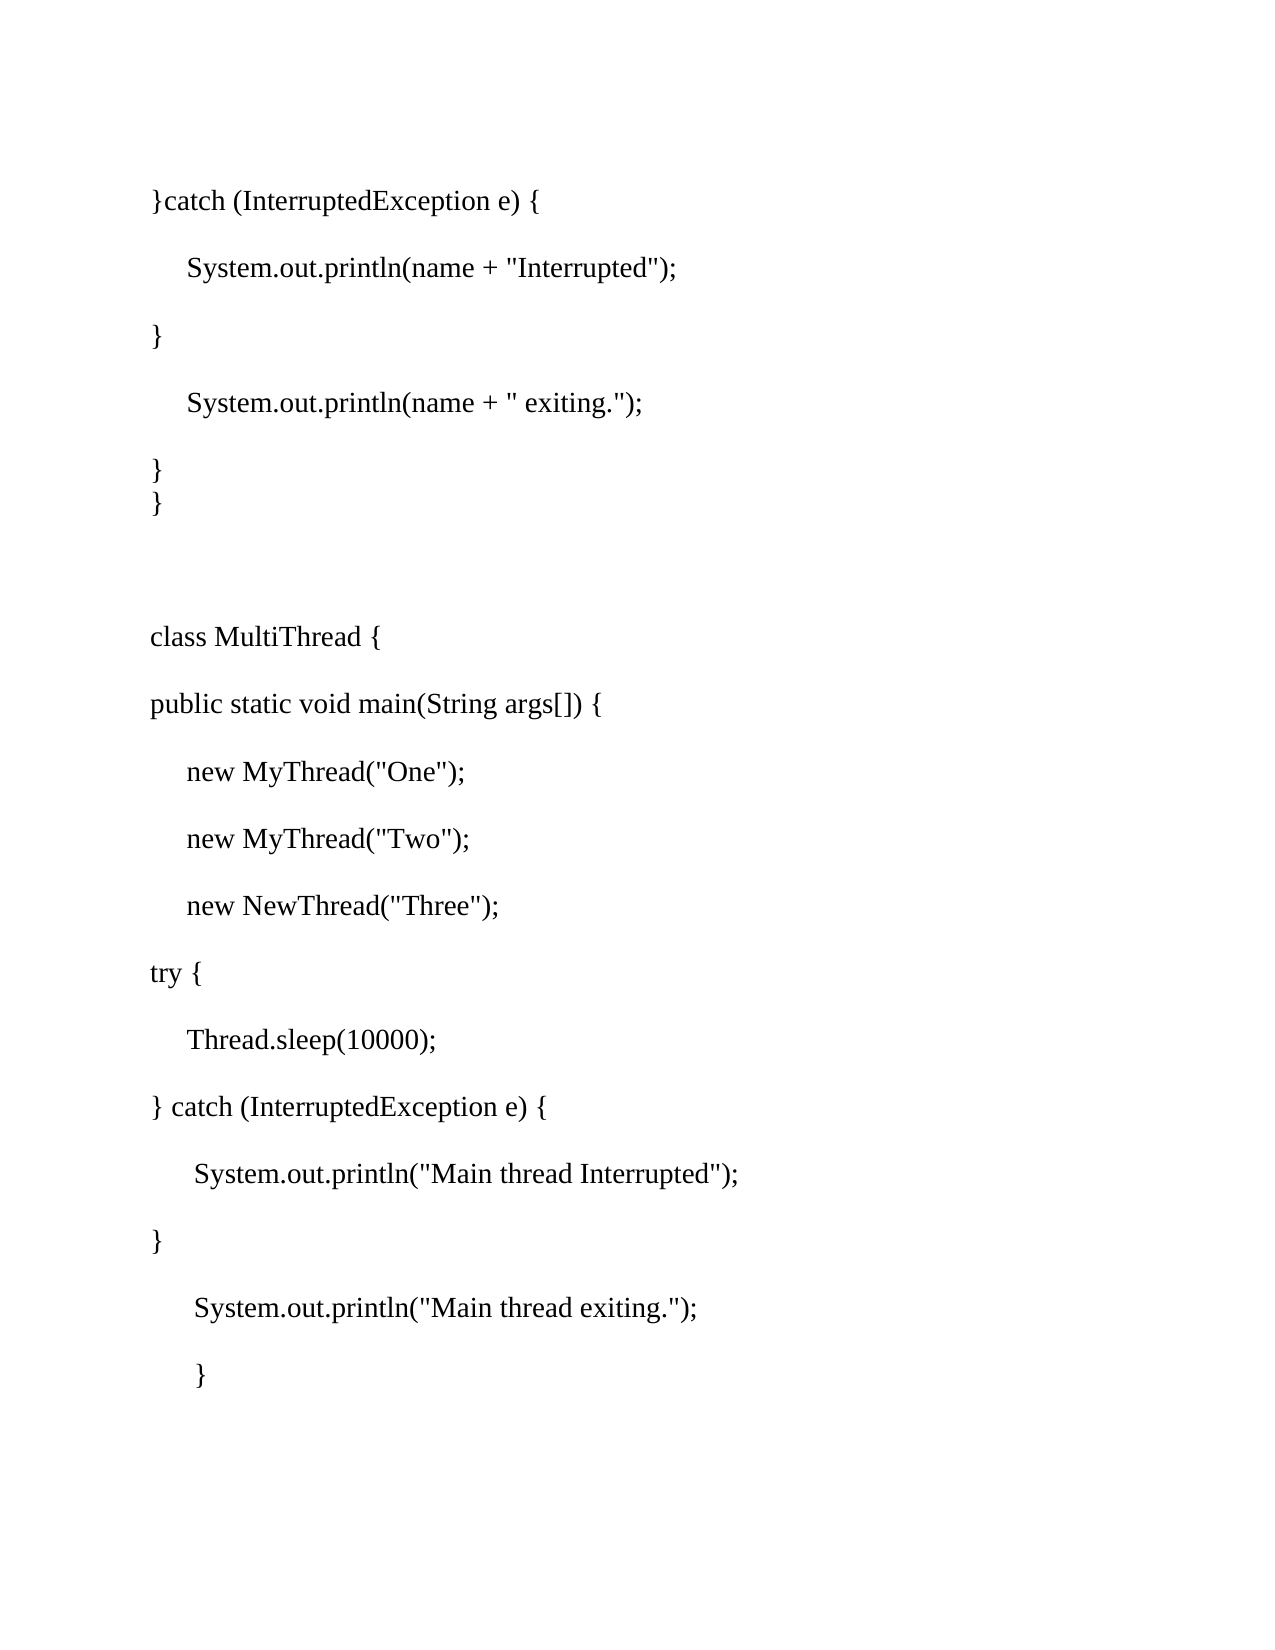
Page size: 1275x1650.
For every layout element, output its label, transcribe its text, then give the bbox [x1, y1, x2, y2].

text } [150, 318, 1125, 351]
text } [150, 1223, 1125, 1257]
text System.out.println(name + "Interrupted"); [150, 251, 1125, 284]
text public static void main(String args[]) { [150, 687, 1125, 720]
text try { [150, 955, 1125, 988]
text } [150, 485, 1125, 519]
text System.out.println(name + " exiting."); [150, 385, 1125, 418]
text new MyThread("Two"); [150, 821, 1125, 854]
text } [150, 452, 1125, 485]
text } [150, 1357, 1125, 1391]
text new NewThread("Three"); [150, 888, 1125, 921]
text System.out.println("Main thread exiting."); [150, 1290, 1125, 1324]
text class MultiThread { [150, 619, 1125, 653]
text } catch (InterruptedException e) { [150, 1089, 1125, 1123]
text new MyThread("One"); [150, 754, 1125, 787]
text }catch (InterruptedException e) { [150, 183, 1125, 217]
text System.out.println("Main thread Interrupted"); [150, 1156, 1125, 1190]
text Thread.sleep(10000); [150, 1022, 1125, 1056]
